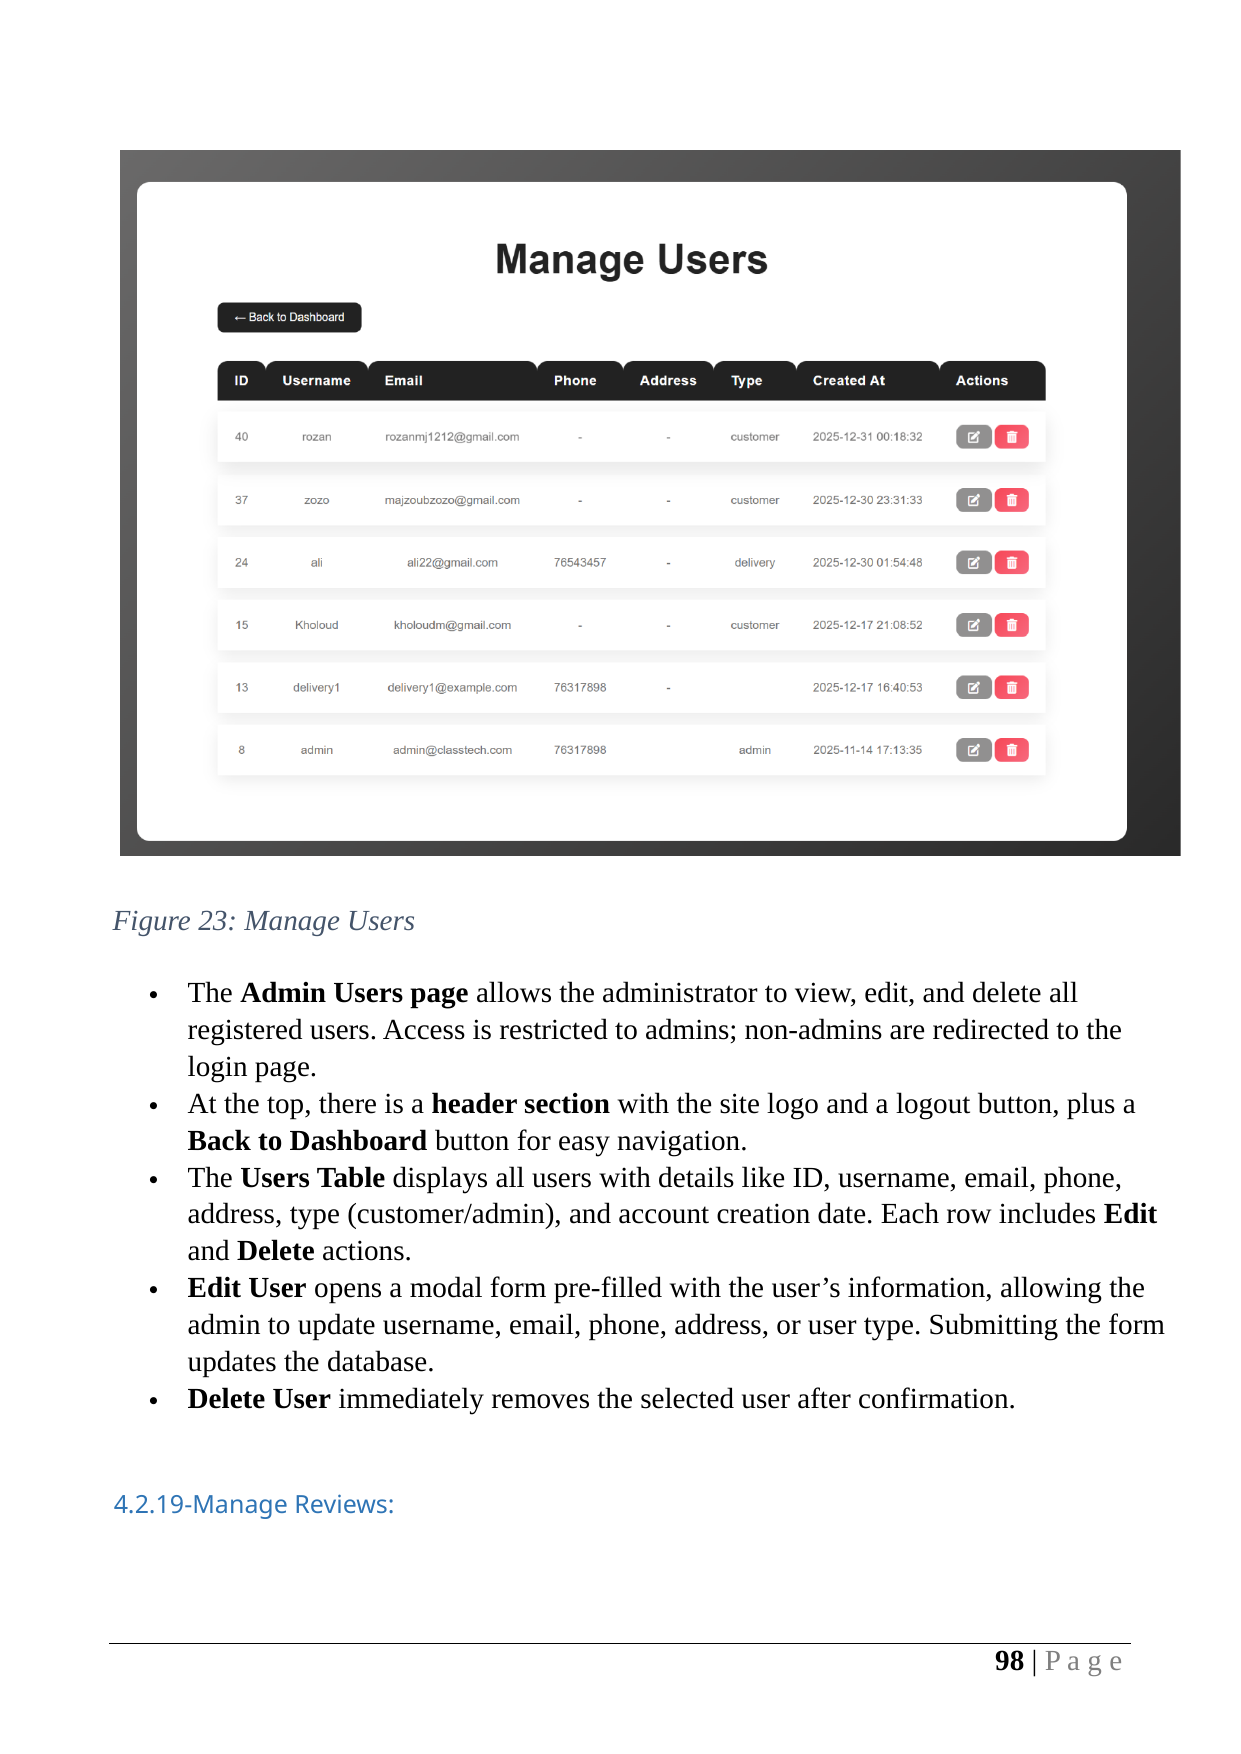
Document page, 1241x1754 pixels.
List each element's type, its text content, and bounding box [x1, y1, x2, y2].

list Edit User opens a modal form pre-filled with the user’s information, allowing the admin to update username, email, phone, address, or user type. Submitting the form updates the database. [150, 1270, 1166, 1378]
subtitle 4.2.19-Manage Reviews: [113, 1487, 1173, 1521]
list The Users Table displays all users with details like ID, username, email, phone, address, type (customer/admin), and account creation date. Each row includes Edit and Delete actions. [150, 1160, 1166, 1267]
list Delete User immediately removes the selected user after confirmation. [150, 1381, 1166, 1414]
picture [120, 150, 1181, 856]
text Figure 23: Manage Users [112, 903, 1173, 936]
list At the top, there is a header section with the site logo and a logout button, plus a Back to Dashboard button for easy navigation. [150, 1086, 1166, 1156]
list The Admin Users page allows the administrator to view, edit, and delete all registered users. Access is restricted to admins; non-admins are redirected to the login page. [150, 975, 1166, 1083]
